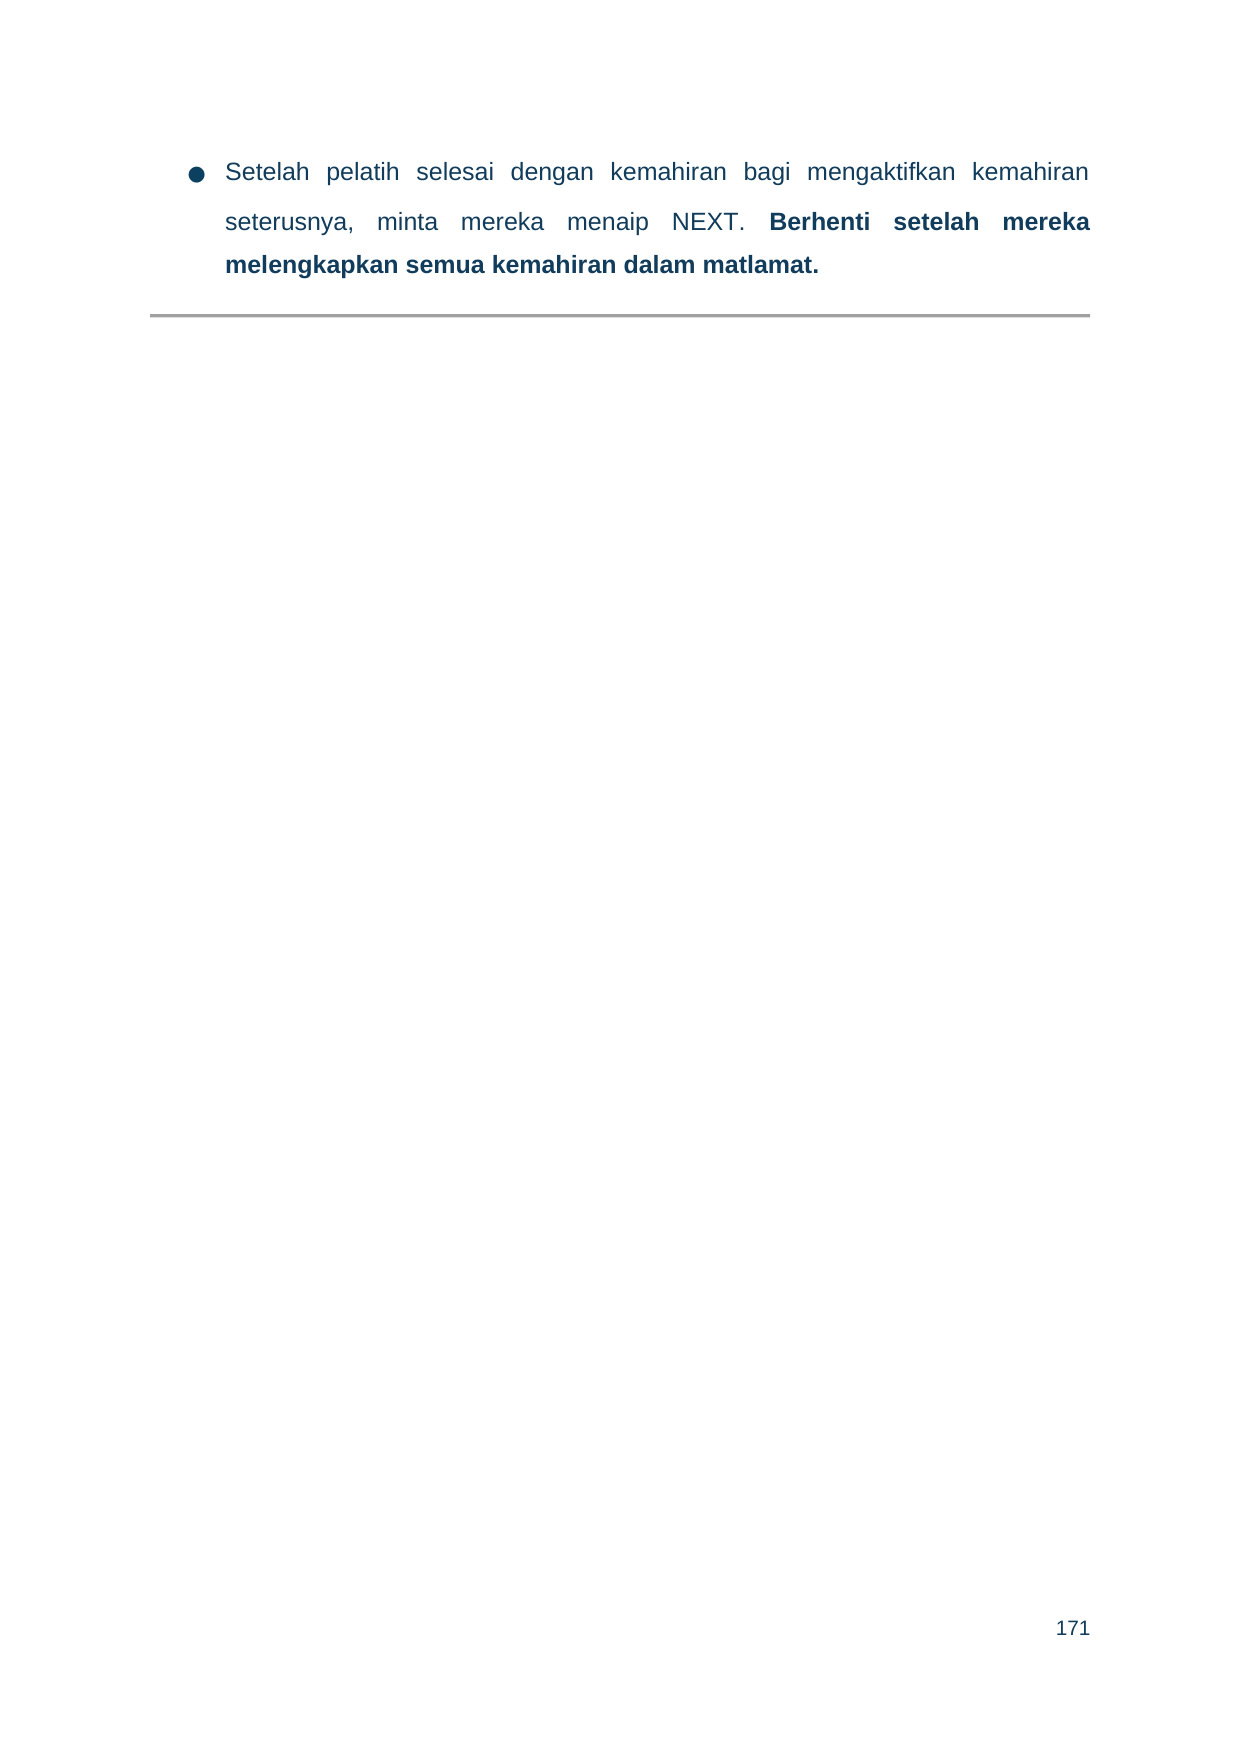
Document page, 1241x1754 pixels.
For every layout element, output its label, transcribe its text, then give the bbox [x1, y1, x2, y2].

list Setelah pelatih selesai dengan kemahiran bagi mengaktifkan kemahiran seterusnya, minta mereka menaip NEXT. Berhenti setelah mereka melengkapkan semua kemahiran dalam matlamat. [187, 150, 1090, 279]
